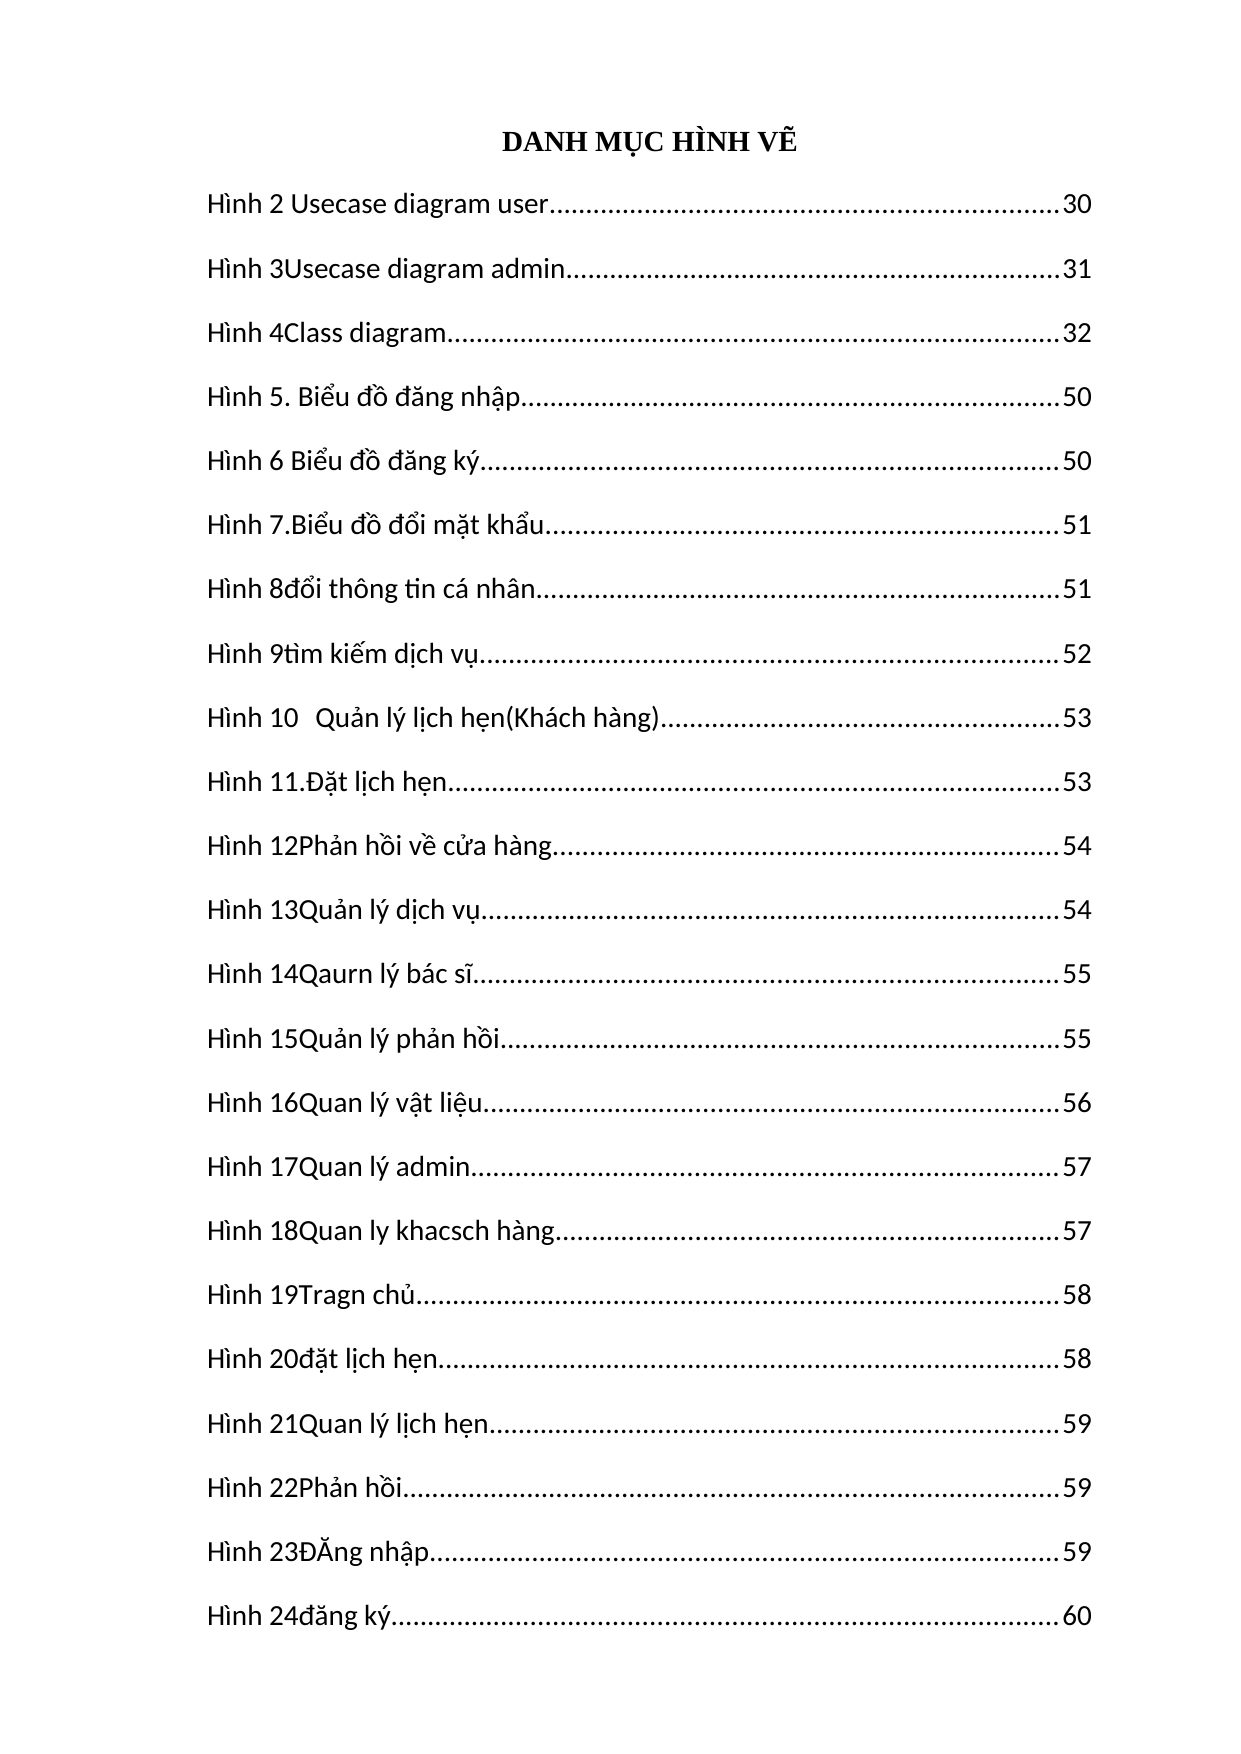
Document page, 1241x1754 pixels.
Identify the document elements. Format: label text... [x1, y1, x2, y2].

text Hình 13Quản lý dịch vụ 54 [207, 891, 1092, 927]
text Hình 12Phản hồi về cửa hàng 54 [207, 827, 1092, 863]
text Hình 9tìm kiếm dịch vụ 52 [207, 635, 1092, 670]
text Hình 19Tragn chủ 58 [207, 1276, 1092, 1312]
text Hình 10 Quản lý lịch hẹn(Khách hàng) 53 [207, 699, 1092, 734]
text Hình 8đổi thông tin cá nhân 51 [207, 571, 1092, 606]
text Hình 3Usecase diagram admin 31 [207, 250, 1092, 285]
text Hình 18Quan ly khacsch hàng 57 [207, 1212, 1092, 1248]
text Hình 4Class diagram 32 [207, 314, 1092, 349]
text Hình 20đặt lịch hẹn 58 [207, 1341, 1092, 1376]
text DANH MỤC HÌNH VẼ [207, 124, 1092, 158]
text Hình 2 Usecase diagram user 30 [207, 186, 1092, 221]
text Hình 21Quan lý lịch hẹn 59 [207, 1405, 1092, 1440]
text Hình 6 Biểu đồ đăng ký 50 [207, 442, 1092, 478]
text Hình 5. Biểu đồ đăng nhập 50 [207, 378, 1092, 414]
text Hình 7.Biểu đồ đổi mặt khẩu 51 [207, 506, 1092, 542]
text Hình 24đăng ký 60 [207, 1597, 1092, 1633]
text Hình 15Quản lý phản hồi 55 [207, 1020, 1092, 1055]
text Hình 14Qaurn lý bác sĩ 55 [207, 956, 1092, 991]
text Hình 11.Đặt lịch hẹn 53 [207, 763, 1092, 799]
text Hình 23ĐĂng nhập 59 [207, 1533, 1092, 1569]
text Hình 22Phản hồi 59 [207, 1469, 1092, 1504]
text Hình 16Quan lý vật liệu 56 [207, 1084, 1092, 1119]
text Hình 17Quan lý admin 57 [207, 1148, 1092, 1184]
